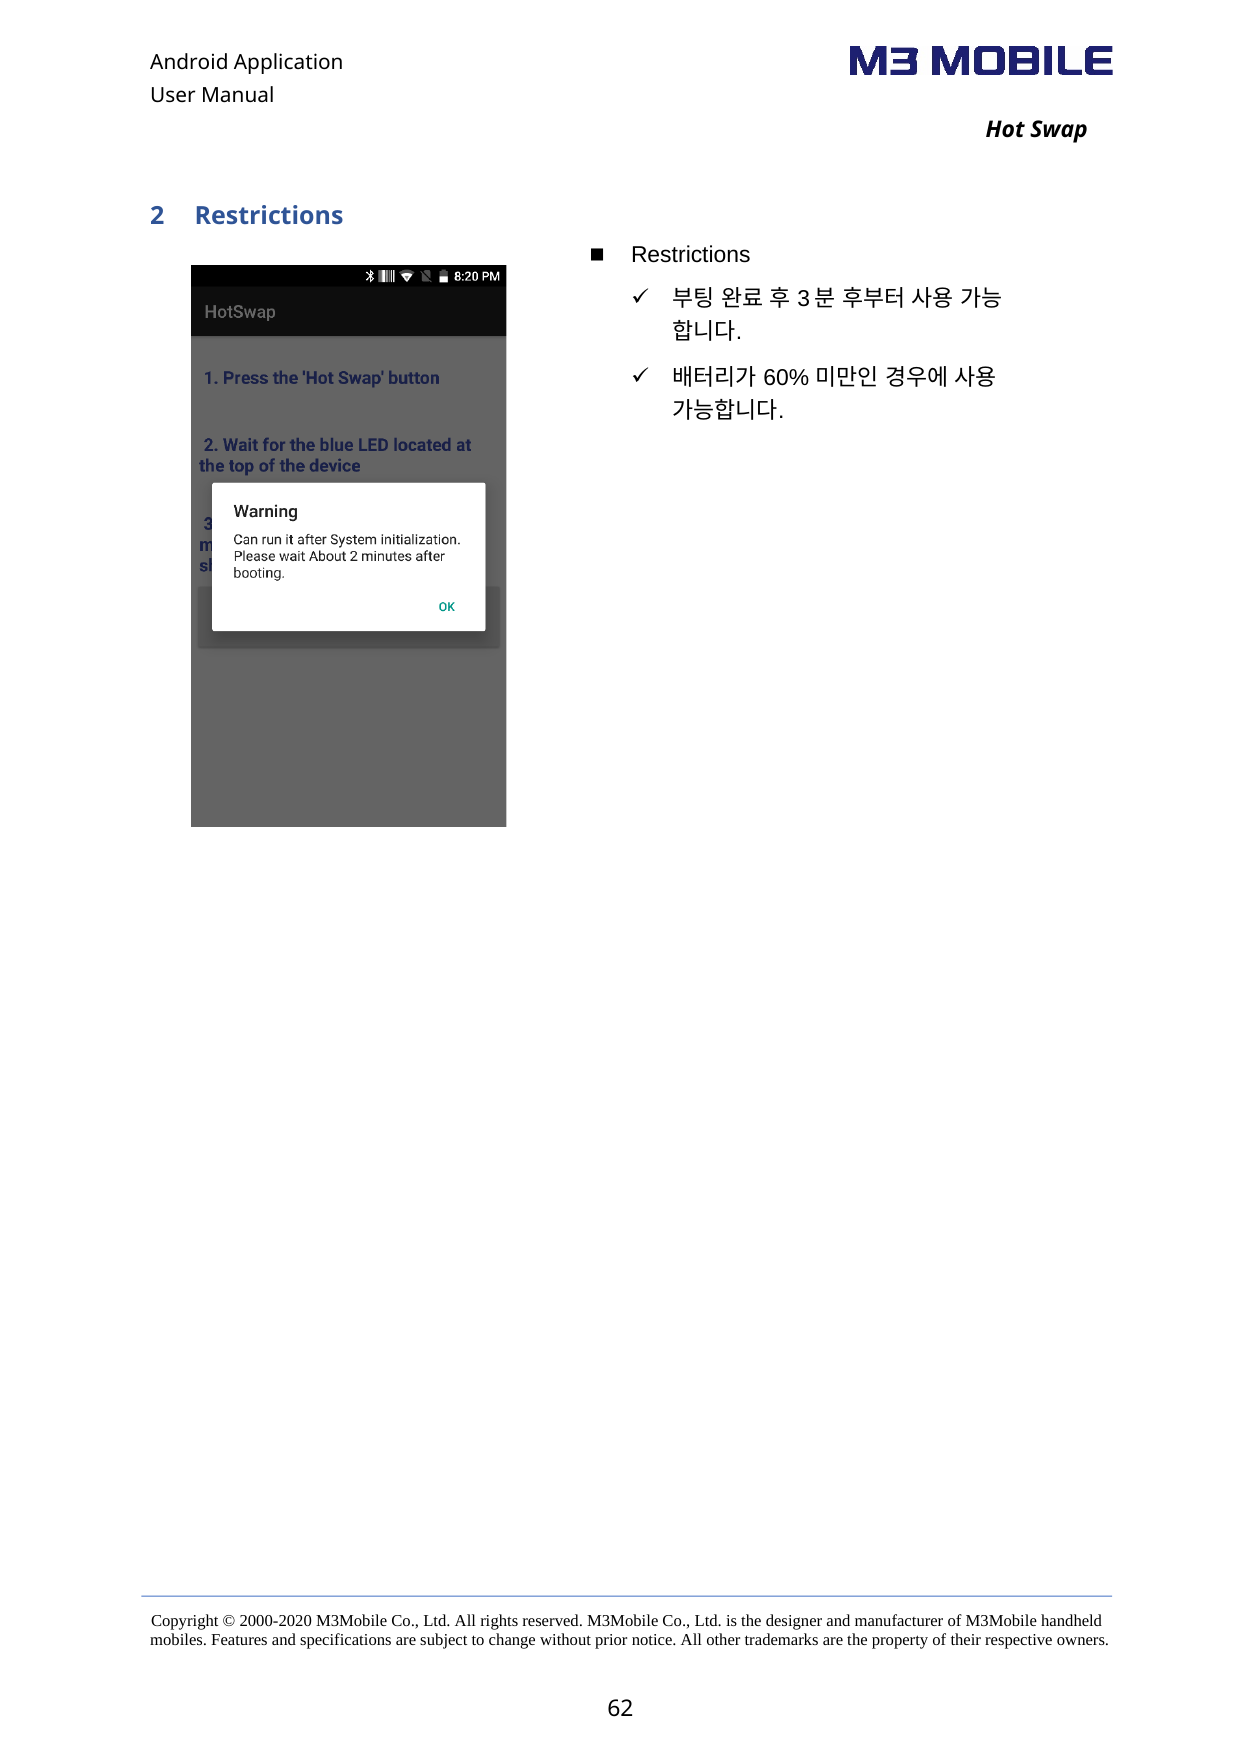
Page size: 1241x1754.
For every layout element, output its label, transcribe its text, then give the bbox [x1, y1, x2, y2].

table_header Restrictions 부팅 완료 후 3분 후부터 사용 가능 합니다. 배터리가 60% 미만인 경우에 사용 가능합니다. [536, 241, 1068, 830]
table_header [161, 241, 536, 830]
picture [850, 46, 1113, 75]
subtitle Restrictions [150, 198, 1090, 232]
picture [191, 265, 507, 827]
